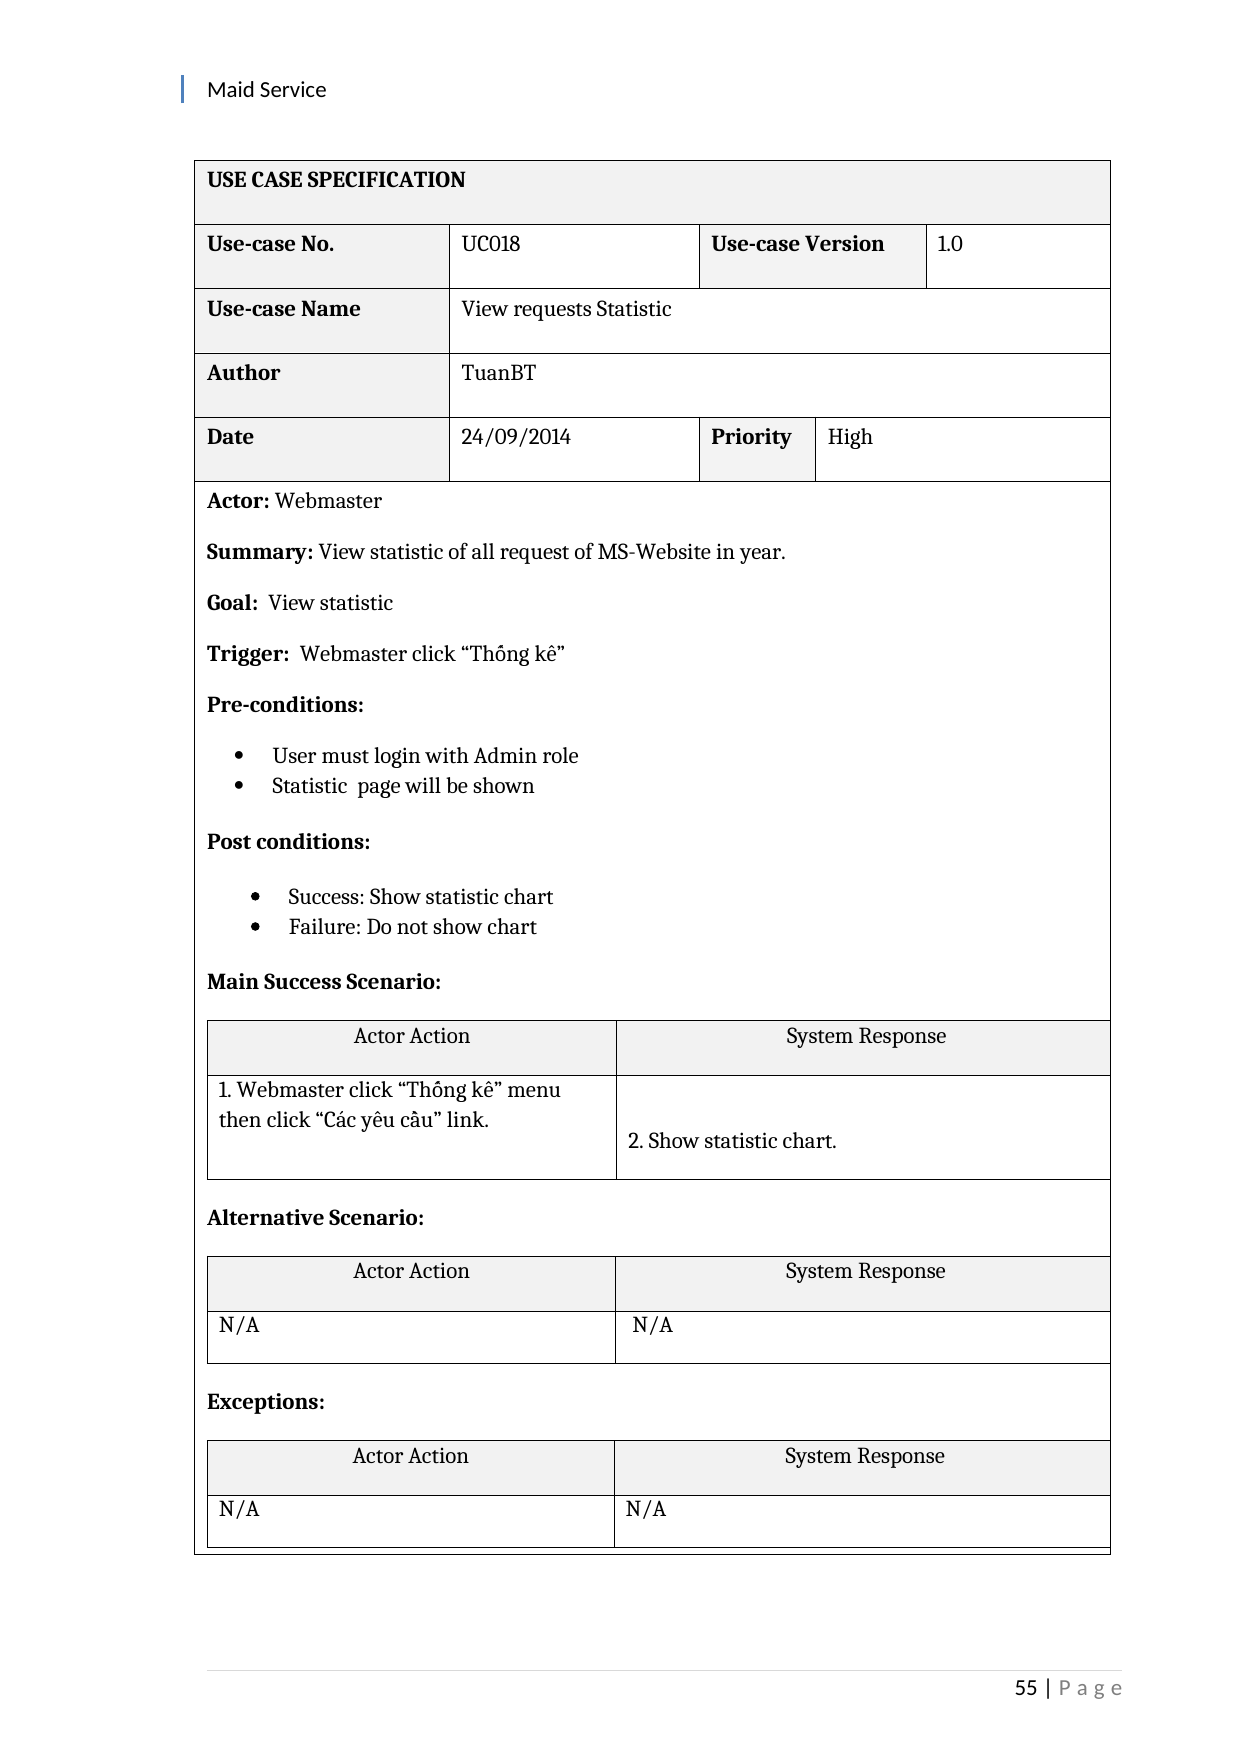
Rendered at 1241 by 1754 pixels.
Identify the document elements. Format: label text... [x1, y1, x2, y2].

table_cell Use-case Name [195, 289, 449, 352]
table_cell UC018 [450, 225, 699, 288]
table_cell Author [195, 354, 449, 417]
table_header USE CASE SPECIFICATION [195, 161, 1110, 224]
table_cell View requests Statistic [450, 289, 1110, 352]
table_cell TuanBT [450, 354, 1110, 417]
table_cell Use-case No. [195, 225, 449, 288]
table_cell Date [195, 418, 449, 481]
table_cell High [816, 418, 1110, 481]
table_cell 24/09/2014 [450, 418, 699, 481]
table_cell Use-case Version [700, 225, 926, 288]
table_cell Priority [700, 418, 815, 481]
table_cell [195, 482, 1110, 1554]
table_cell 1.0 [927, 225, 1110, 288]
